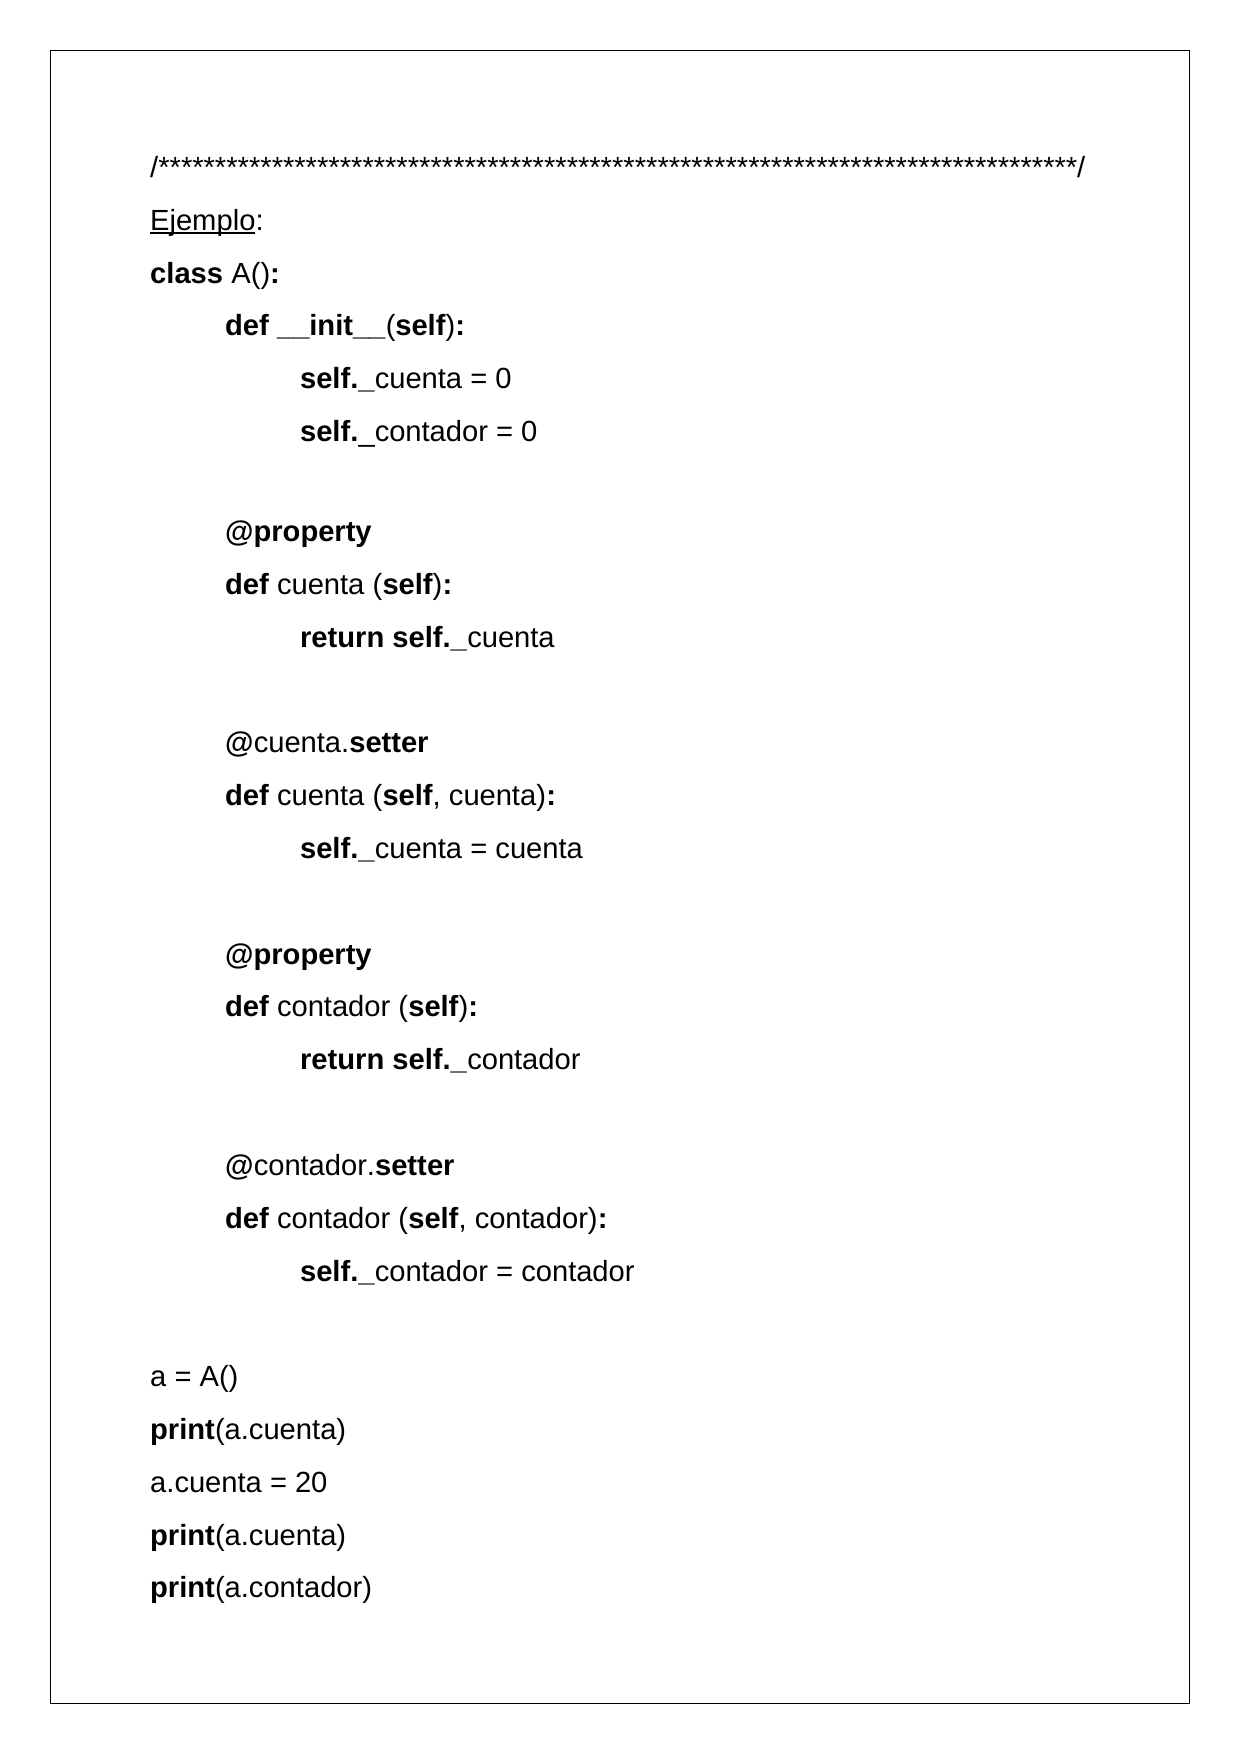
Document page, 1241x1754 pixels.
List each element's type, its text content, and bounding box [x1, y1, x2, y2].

text @cuenta.setter [150, 725, 1090, 759]
text class A(): [150, 256, 1090, 289]
text a.cuenta = 20 [150, 1465, 1090, 1498]
text print(a.contador) [150, 1570, 1090, 1604]
text @property [150, 514, 1090, 548]
text Ejemplo: [150, 203, 1090, 236]
text def contador (self, contador): [150, 1201, 1090, 1234]
text @contador.setter [150, 1148, 1090, 1181]
text self._cuenta = 0 [150, 361, 1090, 395]
text print(a.cuenta) [150, 1518, 1090, 1551]
text return self._cuenta [150, 620, 1090, 653]
text def cuenta (self, cuenta): [150, 778, 1090, 812]
text return self._contador [150, 1042, 1090, 1076]
text a = A() [150, 1359, 1090, 1393]
text self._cuenta = cuenta [150, 831, 1090, 864]
text def contador (self): [150, 989, 1090, 1023]
text def __init__(self): [150, 308, 1090, 342]
text @property [150, 937, 1090, 970]
text self._contador = 0 [150, 414, 1090, 448]
text self._contador = contador [150, 1253, 1090, 1287]
text def cuenta (self): [150, 567, 1090, 601]
text /*********************************************************************************/ [150, 150, 1090, 183]
text print(a.cuenta) [150, 1412, 1090, 1446]
